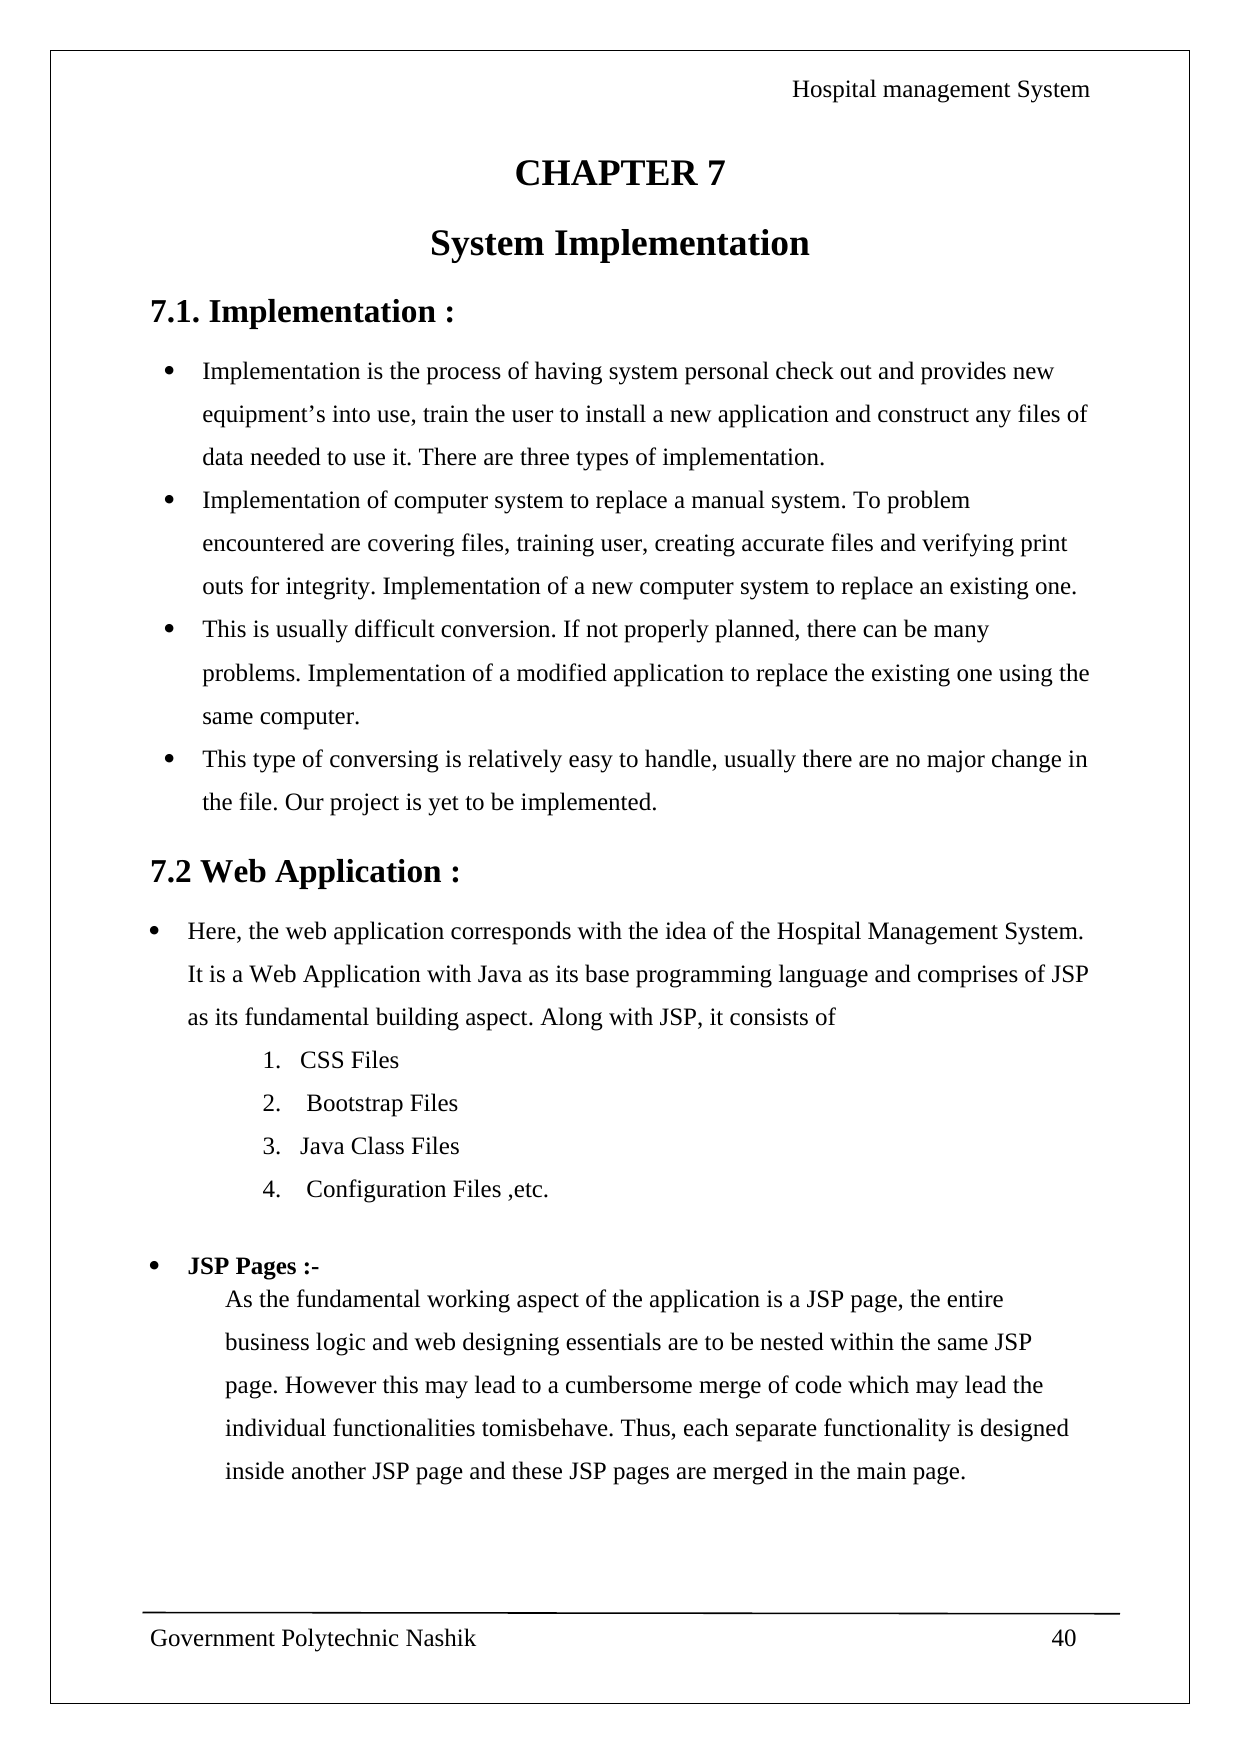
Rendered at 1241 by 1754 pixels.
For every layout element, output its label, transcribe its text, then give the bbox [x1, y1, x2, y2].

list This type of conversing is relatively easy to handle, usually there are no major change in the file. Our project is yet to be implemented. [165, 744, 1090, 816]
list JSP Pages :- [150, 1251, 1090, 1279]
text CHAPTER 7 [150, 150, 1090, 193]
list CSS Files [262, 1045, 1090, 1074]
list As the fundamental working aspect of the application is a JSP page, the entire business logic and web designing essentials are to be nested within the same JSP page. However this may lead to a cumbersome merge of code which may lead the individual functionalities tomisbehave. Thus, each separate functionality is designed inside another JSP page and these JSP pages are merged in the main page. [225, 1284, 1090, 1485]
list Implementation is the process of having system personal check out and provides new equipment’s into use, train the user to install a new application and construct any files of data needed to use it. There are three types of implementation. [165, 356, 1090, 471]
list Bootstrap Files [262, 1088, 1090, 1117]
text 7.2 Web Application : [150, 851, 1090, 889]
list Implementation of computer system to replace a manual system. To problem encountered are covering files, training user, creating accurate files and verifying print outs for integrity. Implementation of a new computer system to replace an existing one. [165, 485, 1090, 600]
list Java Class Files [262, 1131, 1090, 1160]
list Here, the web application corresponds with the idea of the Hospital Management System. It is a Web Application with Java as its base programming language and comprises of JSP as its fundamental building aspect. Along with JSP, it consists of [150, 916, 1090, 1031]
list This is usually difficult conversion. If not properly planned, there can be many problems. Implementation of a modified application to replace the existing one using the same computer. [165, 614, 1090, 729]
list Configuration Files ,etc. [262, 1174, 1090, 1203]
text 7.1. Implementation : [150, 291, 1090, 329]
text System Implementation [150, 220, 1090, 263]
